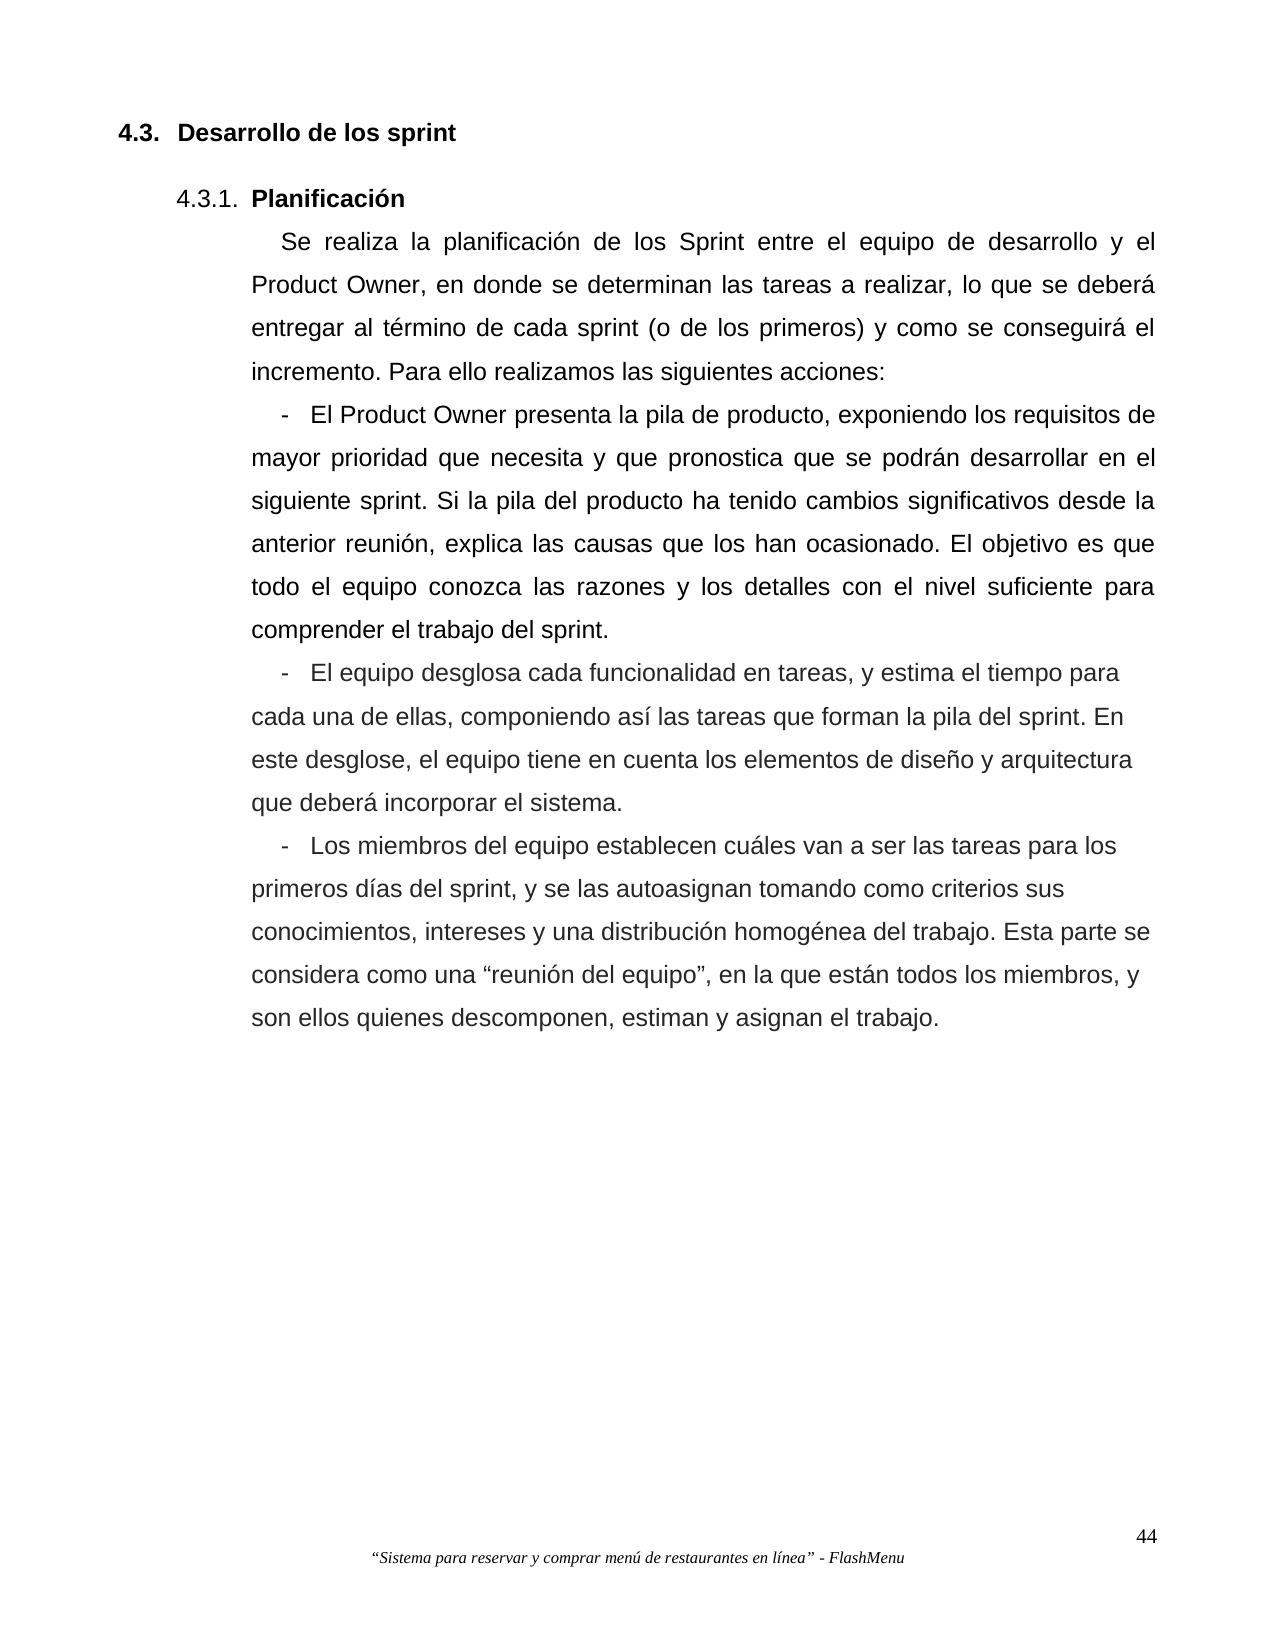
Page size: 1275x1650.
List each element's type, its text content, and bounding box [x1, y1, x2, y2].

list El Product Owner presenta la pila de producto, exponiendo los requisitos de mayor prioridad que necesita y que pronostica que se podrán desarrollar en el siguiente sprint. Si la pila del producto ha tenido cambios significativos desde la anterior reunión, explica las causas que los han ocasionado. El objetivo es que todo el equipo conozca las razones y los detalles con el nivel suficiente para comprender el trabajo del sprint. [251, 400, 1157, 644]
list El equipo desglosa cada funcionalidad en tareas, y estima el tiempo para cada una de ellas, componiendo así las tareas que forman la pila del sprint. En este desglose, el equipo tiene en cuenta los elementos de diseño y arquitectura que deberá incorporar el sistema. [251, 658, 1157, 817]
subtitle Planificación [176, 184, 1157, 213]
list Los miembros del equipo establecen cuáles van a ser las tareas para los primeros días del sprint, y se las autoasignan tomando como criterios sus conocimientos, intereses y una distribución homogénea del trabajo. Esta parte se considera como una “reunión del equipo”, en la que están todos los miembros, y son ellos quienes descomponen, estiman y asignan el trabajo. [251, 831, 1157, 1032]
list Desarrollo de los sprint [118, 118, 1157, 147]
text Se realiza la planificación de los Sprint entre el equipo de desarrollo y el Product Owner, en donde se determinan las tareas a realizar, lo que se deberá entregar al término de cada sprint (o de los primeros) y como se conseguirá el incremento. Para ello realizamos las siguientes acciones: [251, 227, 1157, 385]
